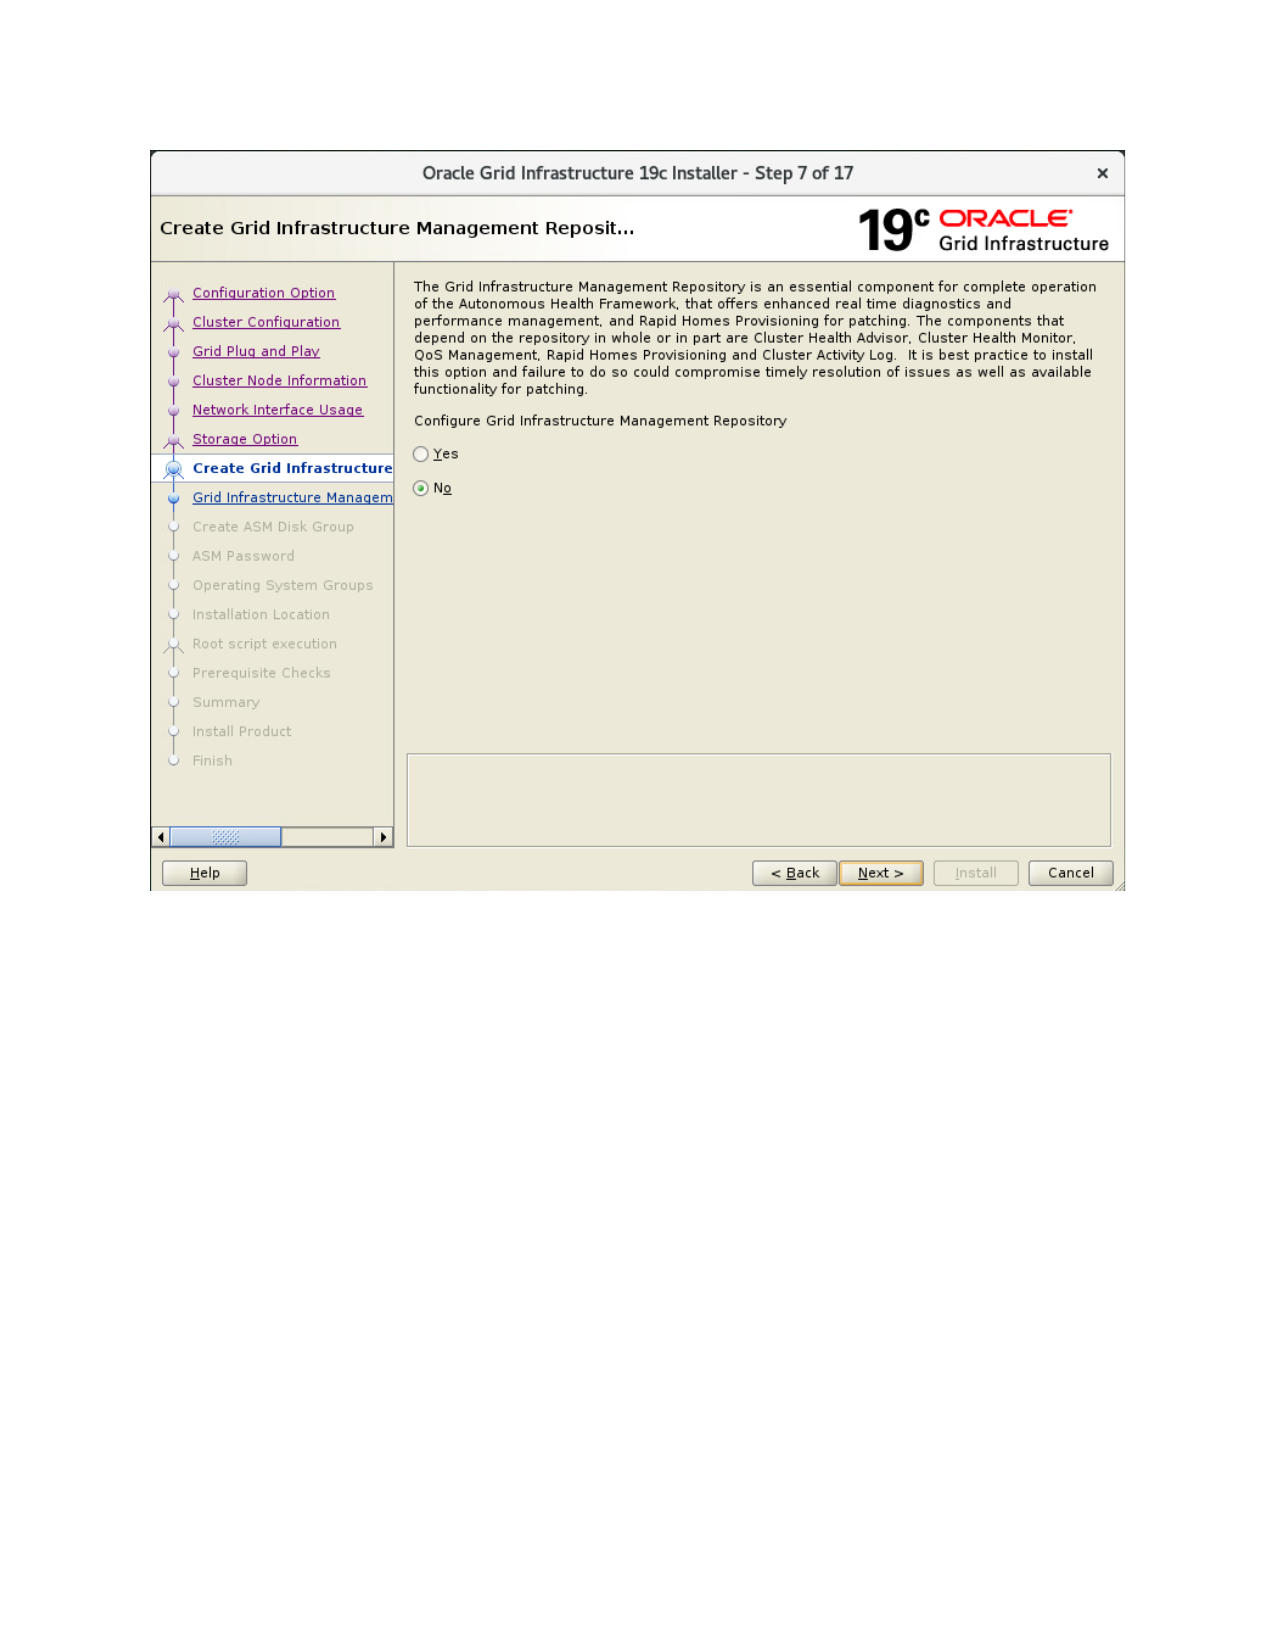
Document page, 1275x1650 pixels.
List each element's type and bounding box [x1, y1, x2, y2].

picture [150, 150, 1125, 891]
